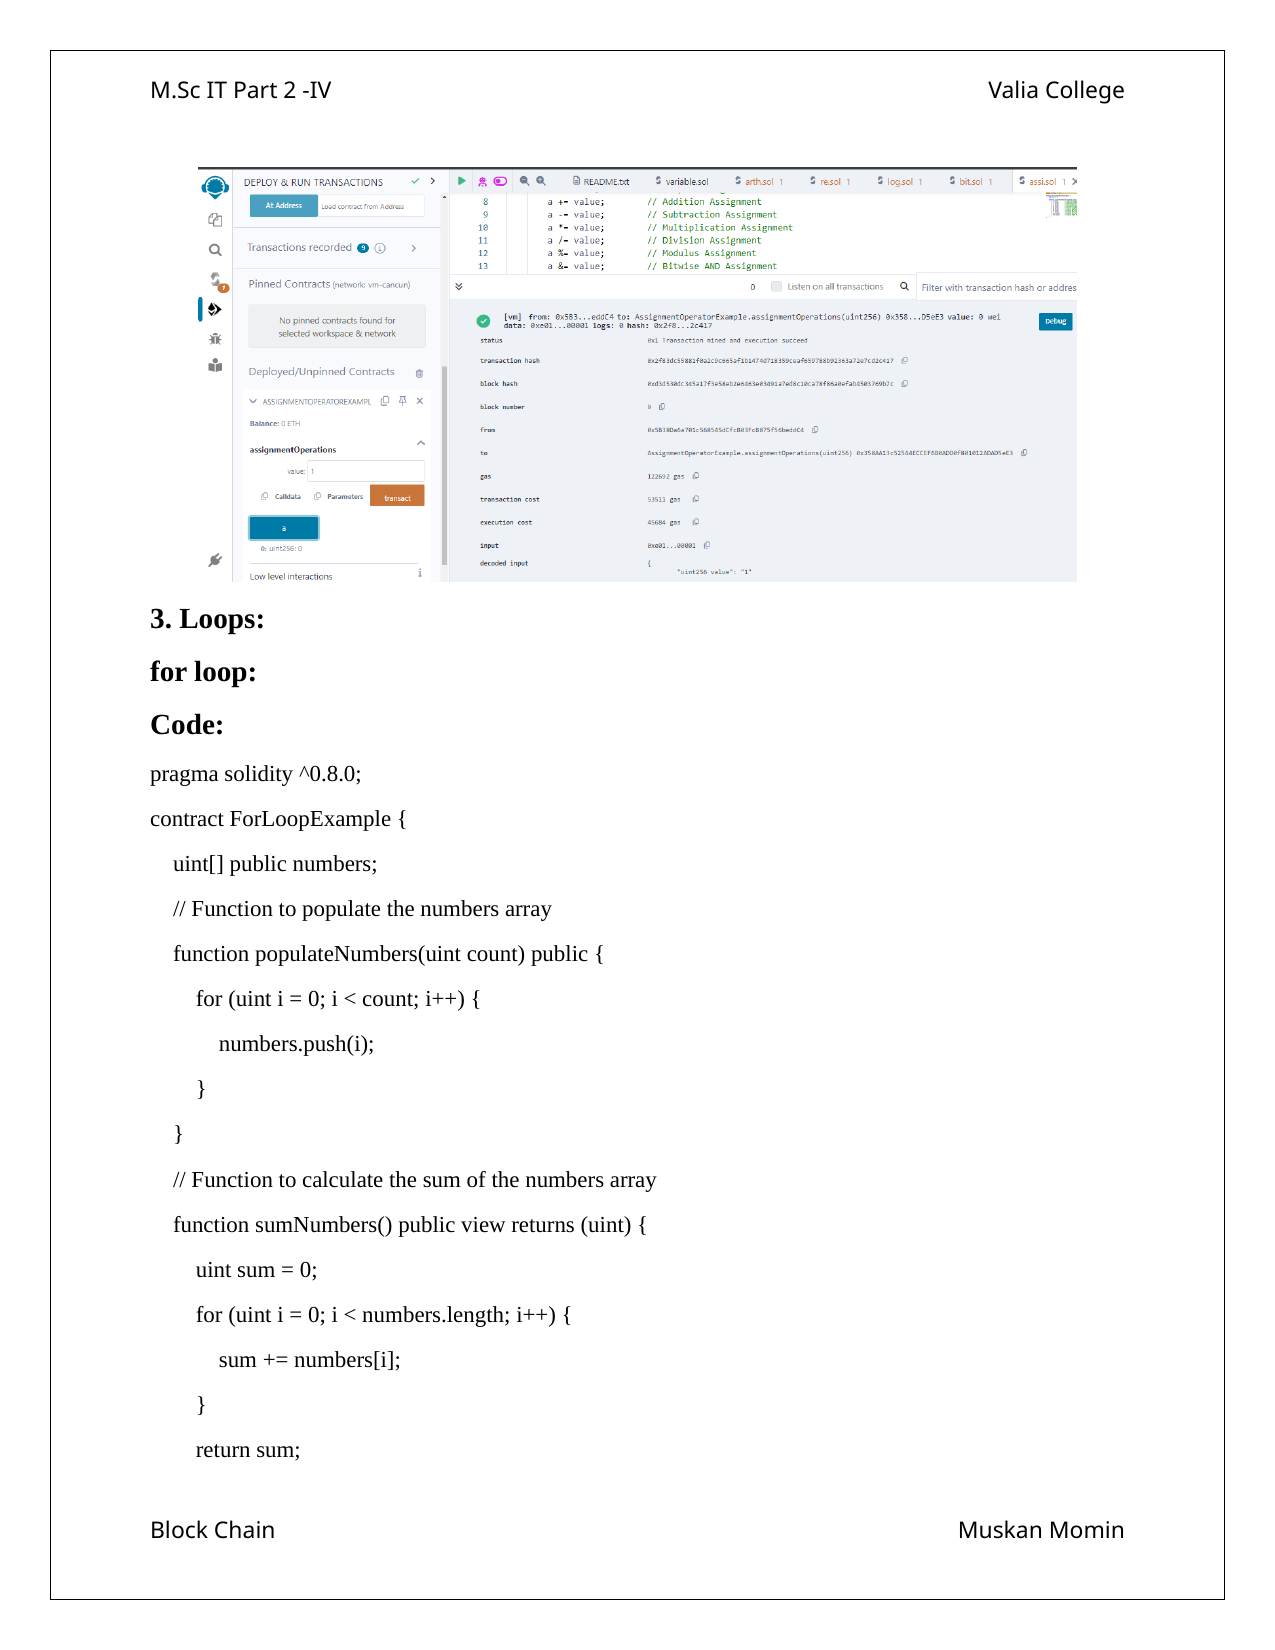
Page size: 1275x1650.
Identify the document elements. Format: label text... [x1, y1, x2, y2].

text } [150, 1075, 1125, 1102]
text function populateNumbers(uint count) public { [150, 940, 1125, 966]
text pragma solidity ^0.8.0; [150, 760, 1125, 786]
text // Function to populate the numbers array [150, 895, 1125, 921]
text uint sum = 0; [150, 1256, 1125, 1282]
text for loop: [150, 654, 1125, 688]
text numbers.push(i); [150, 1030, 1125, 1057]
picture [198, 167, 1077, 582]
text 3. Loops: [150, 601, 1125, 635]
text Code: [150, 707, 1125, 740]
text for (uint i = 0; i < count; i++) { [150, 985, 1125, 1012]
text contract ForLoopExample { [150, 805, 1125, 831]
text } [150, 1391, 1125, 1417]
text for (uint i = 0; i < numbers.length; i++) { [150, 1301, 1125, 1327]
text function sumNumbers() public view returns (uint) { [150, 1211, 1125, 1237]
text sum += numbers[i]; [150, 1346, 1125, 1372]
text } [150, 1121, 1125, 1147]
text return sum; [150, 1436, 1125, 1463]
text // Function to calculate the sum of the numbers array [150, 1166, 1125, 1192]
text uint[] public numbers; [150, 850, 1125, 876]
